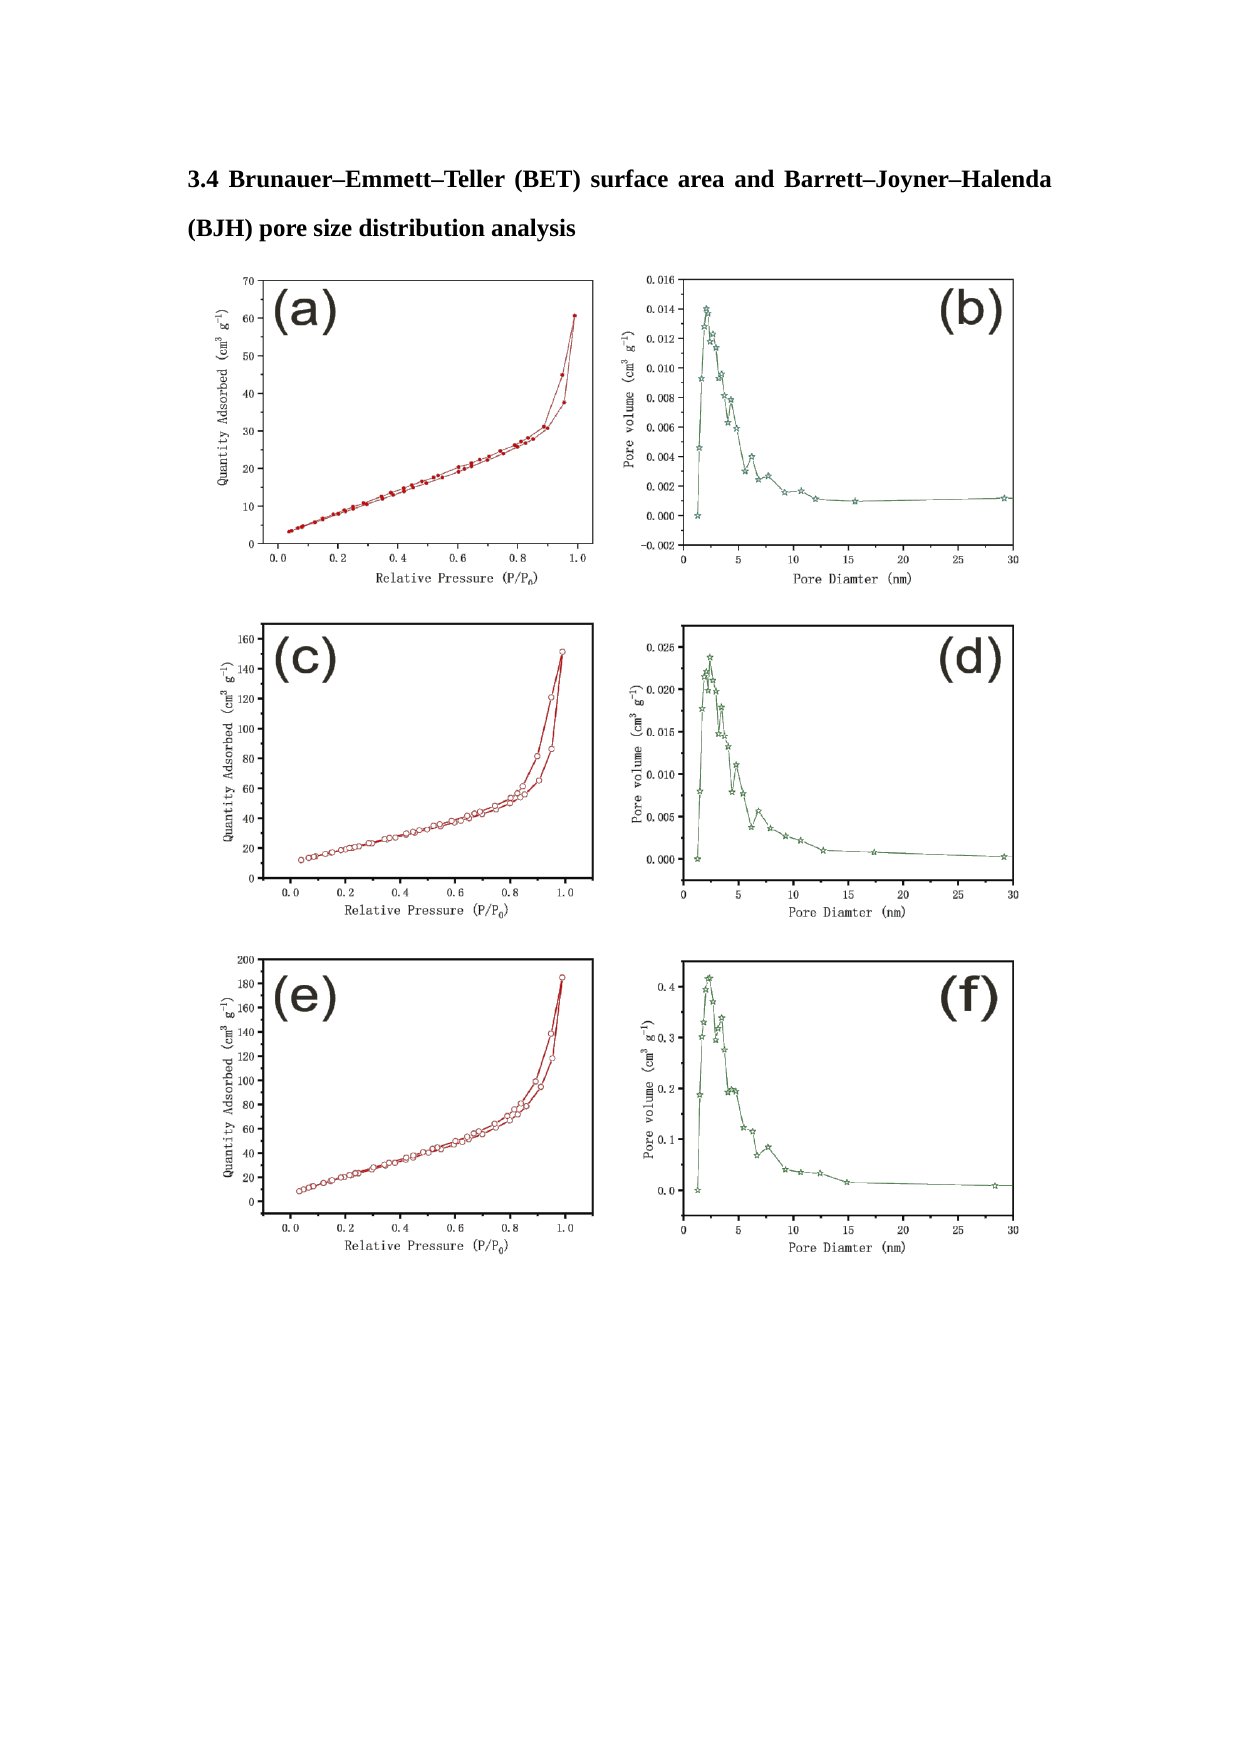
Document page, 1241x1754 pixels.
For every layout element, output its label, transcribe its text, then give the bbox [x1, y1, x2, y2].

subtitle 3.4 Brunauer–Emmett–Teller (BET) surface area and Barrett–Joyner–Halenda (BJH) pore size distribution analysis [187, 162, 1053, 243]
